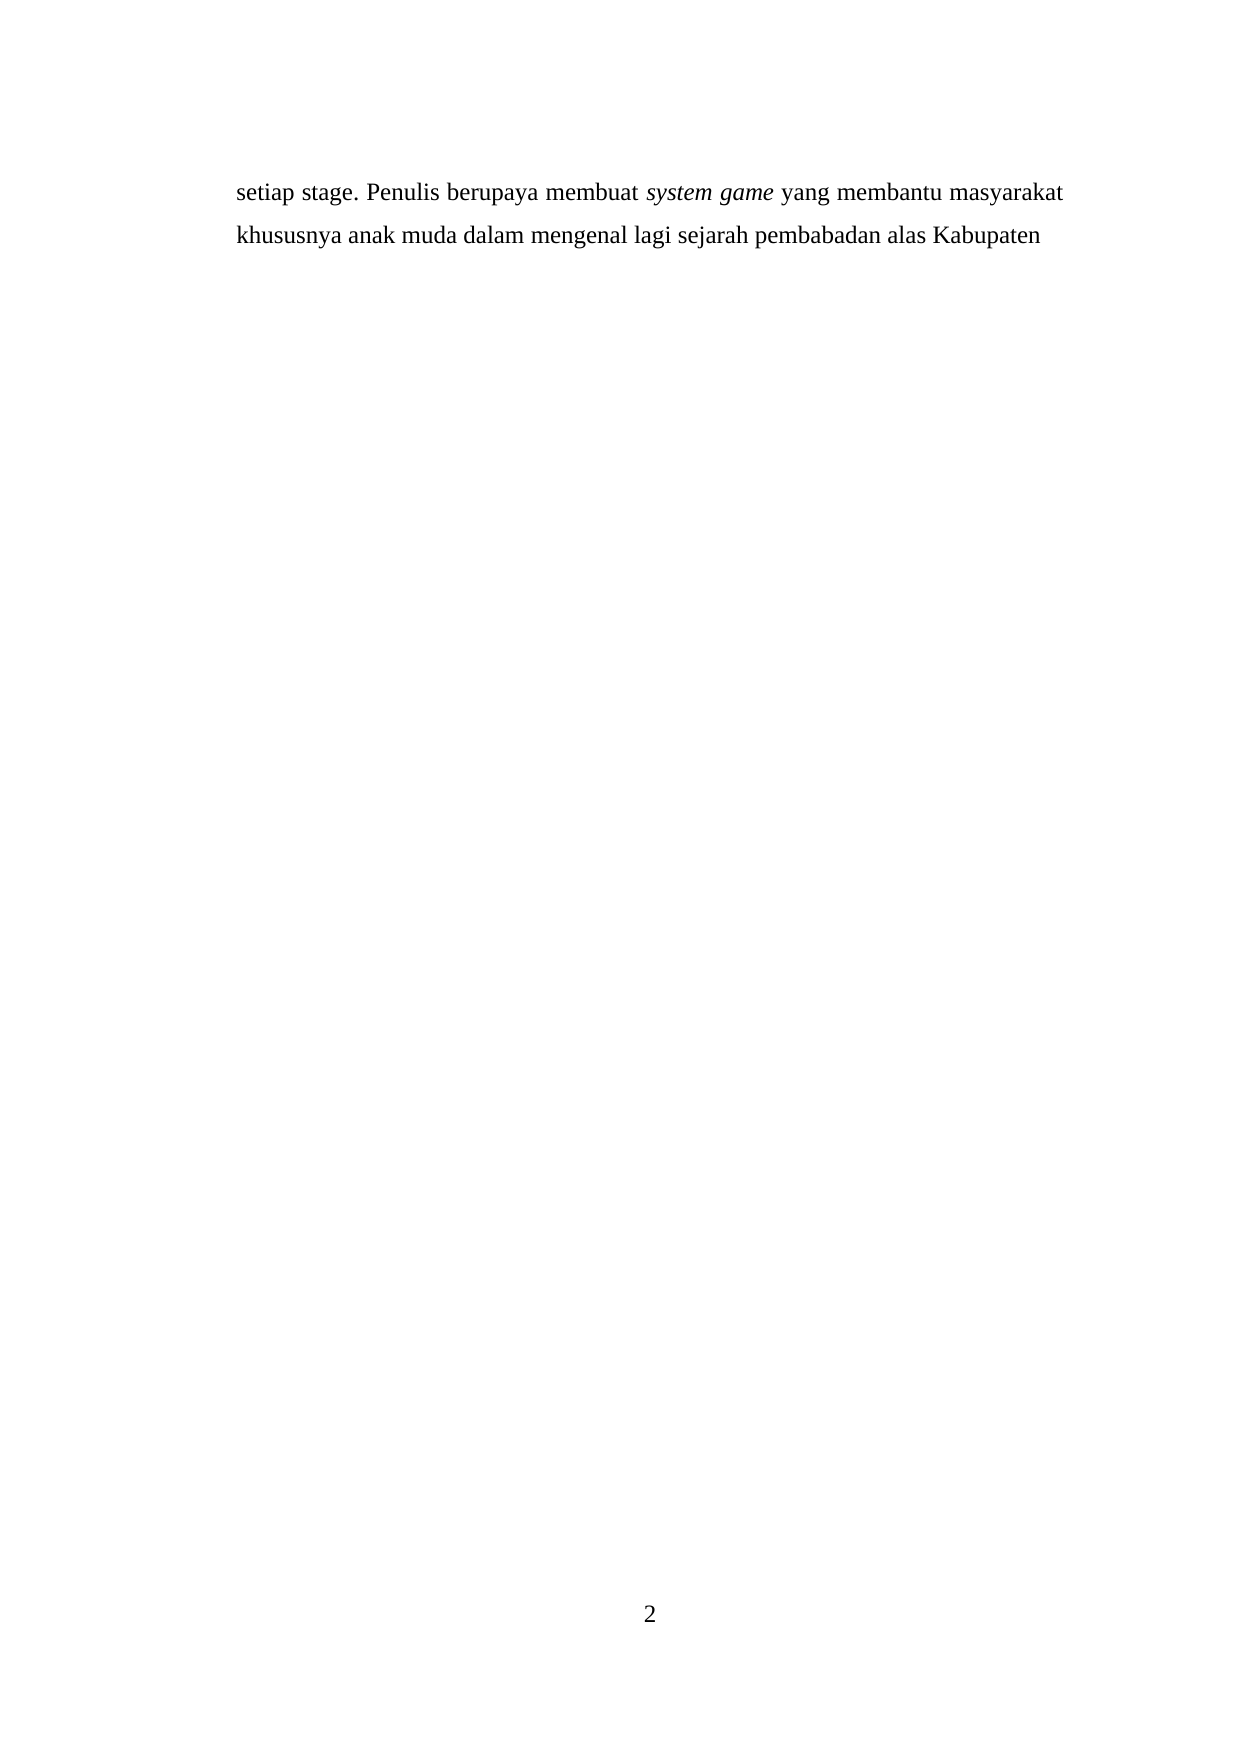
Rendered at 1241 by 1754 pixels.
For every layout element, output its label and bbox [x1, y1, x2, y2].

text [236, 177, 1063, 249]
